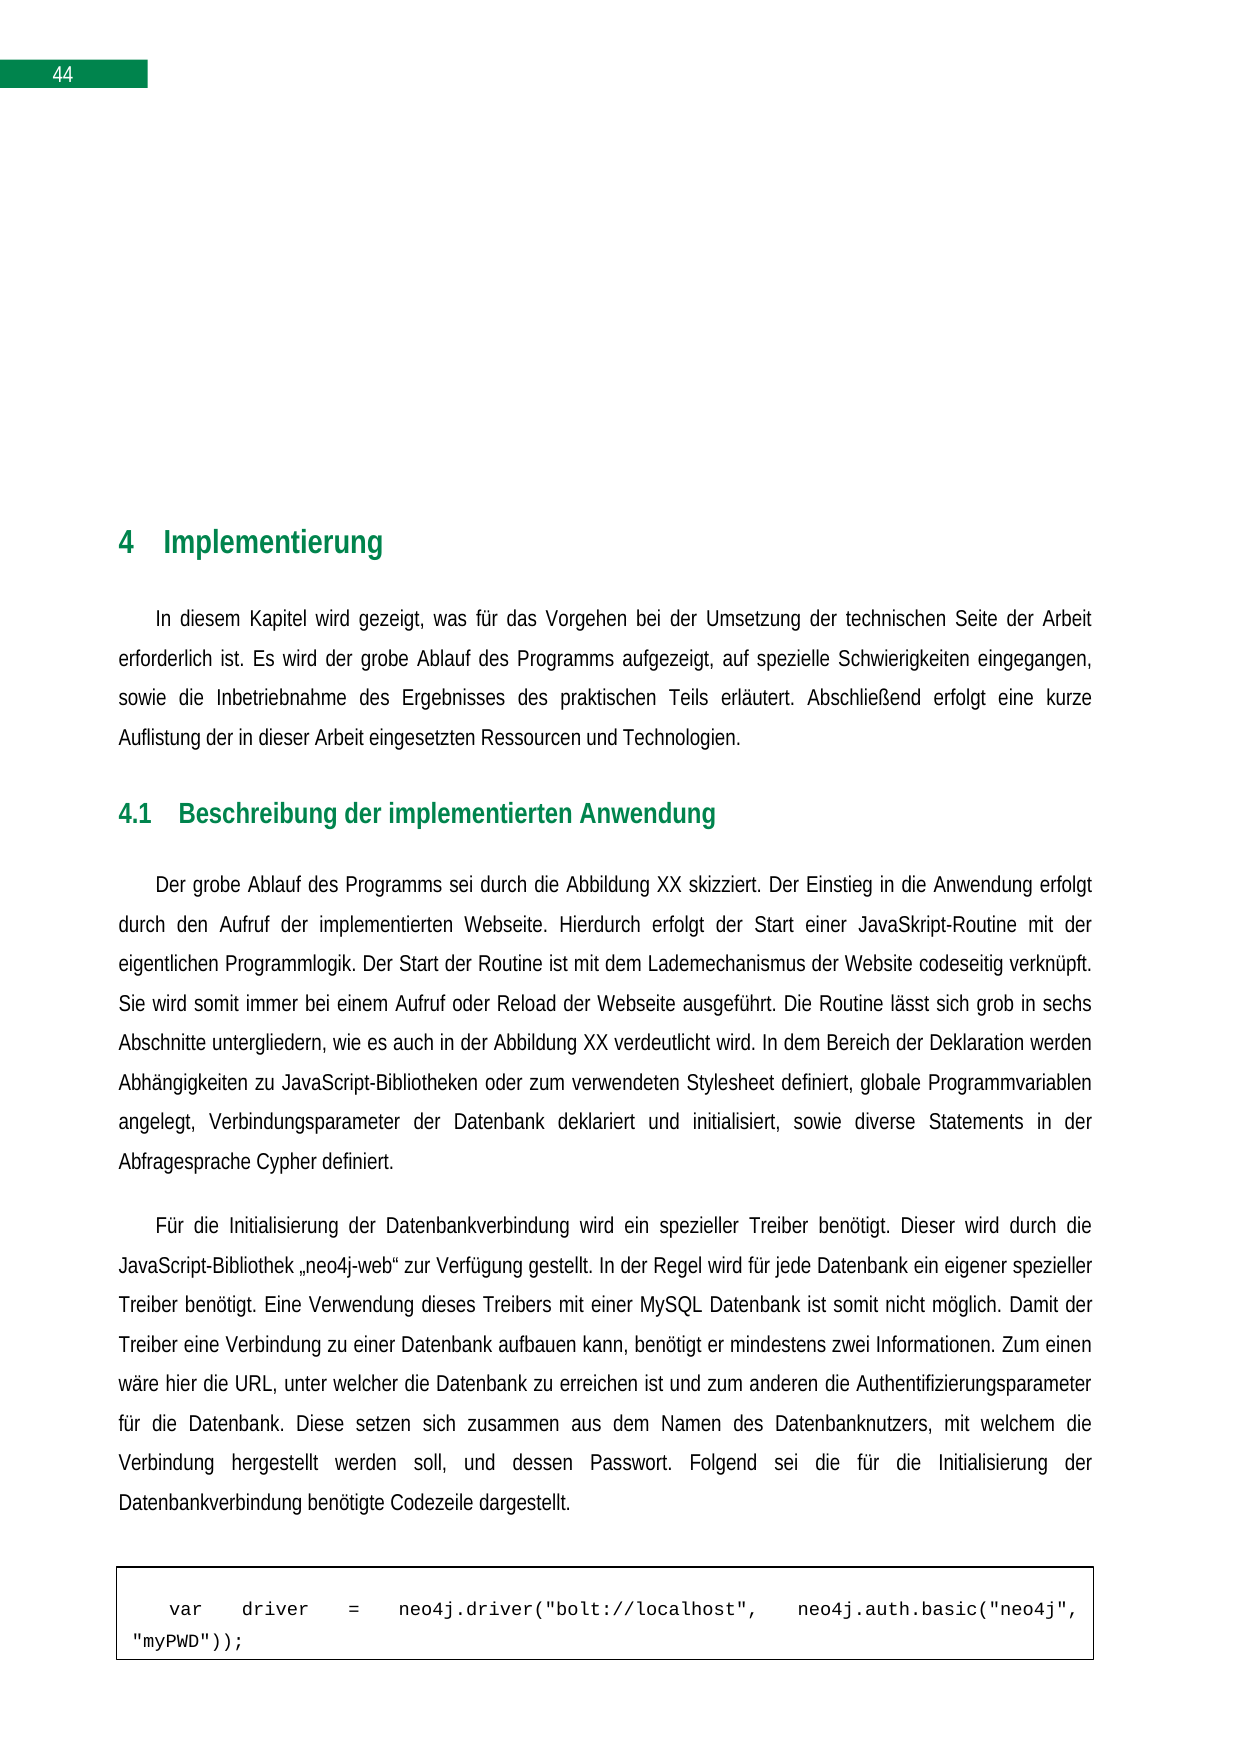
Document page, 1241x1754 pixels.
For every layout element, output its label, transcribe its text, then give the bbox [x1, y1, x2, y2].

text Der grobe Ablauf des Programms sei durch die Abbildung XX skizziert. Der Einstieg in die Anwendung erfolgt durch den Aufruf der implementierten Webseite. Hierdurch erfolgt der Start einer JavaSkript-Routine mit der eigentlichen Programmlogik. Der Start der Routine ist mit dem Lademechanismus der Website codeseitig verknüpft. Sie wird somit immer bei einem Aufruf oder Reload der Webseite ausgeführt. Die Routine lässt sich grob in sechs Abschnitte untergliedern, wie es auch in der Abbildung XX verdeutlicht wird. In dem Bereich der Deklaration werden Abhängigkeiten zu JavaScript-Bibliotheken oder zum verwendeten Stylesheet definiert, globale Programmvariablen angelegt, Verbindungsparameter der Datenbank deklariert und initialisiert, sowie diverse Statements in der Abfragesprache Cypher definiert. [118, 871, 1092, 1174]
subtitle Implementierung [118, 523, 1092, 561]
text In diesem Kapitel wird gezeigt, was für das Vorgehen bei der Umsetzung der technischen Seite der Arbeit erforderlich ist. Es wird der grobe Ablauf des Programms aufgezeigt, auf spezielle Schwierigkeiten eingegangen, sowie die Inbetriebnahme des Ergebnisses des praktischen Teils erläutert. Abschließend erfolgt eine kurze Auflistung der in dieser Arbeit eingesetzten Ressourcen und Technologien. [118, 605, 1092, 750]
subtitle Beschreibung der implementierten Anwendung [118, 796, 1092, 830]
text Für die Initialisierung der Datenbankverbindung wird ein spezieller Treiber benötigt. Dieser wird durch die JavaScript-Bibliothek „neo4j-web“ zur Verfügung gestellt. In der Regel wird für jede Datenbank ein eigener spezieller Treiber benötigt. Eine Verwendung dieses Treibers mit einer MySQL Datenbank ist somit nicht möglich. Damit der Treiber eine Verbindung zu einer Datenbank aufbauen kann, benötigt er mindestens zwei Informationen. Zum einen wäre hier die URL, unter welcher die Datenbank zu erreichen ist und zum anderen die Authentifizierungsparameter für die Datenbank. Diese setzen sich zusammen aus dem Namen des Datenbanknutzers, mit welchem die Verbindung hergestellt werden soll, und dessen Passwort. Folgend sei die für die Initialisierung der Datenbankverbindung benötigte Codezeile dargestellt. [118, 1212, 1092, 1515]
